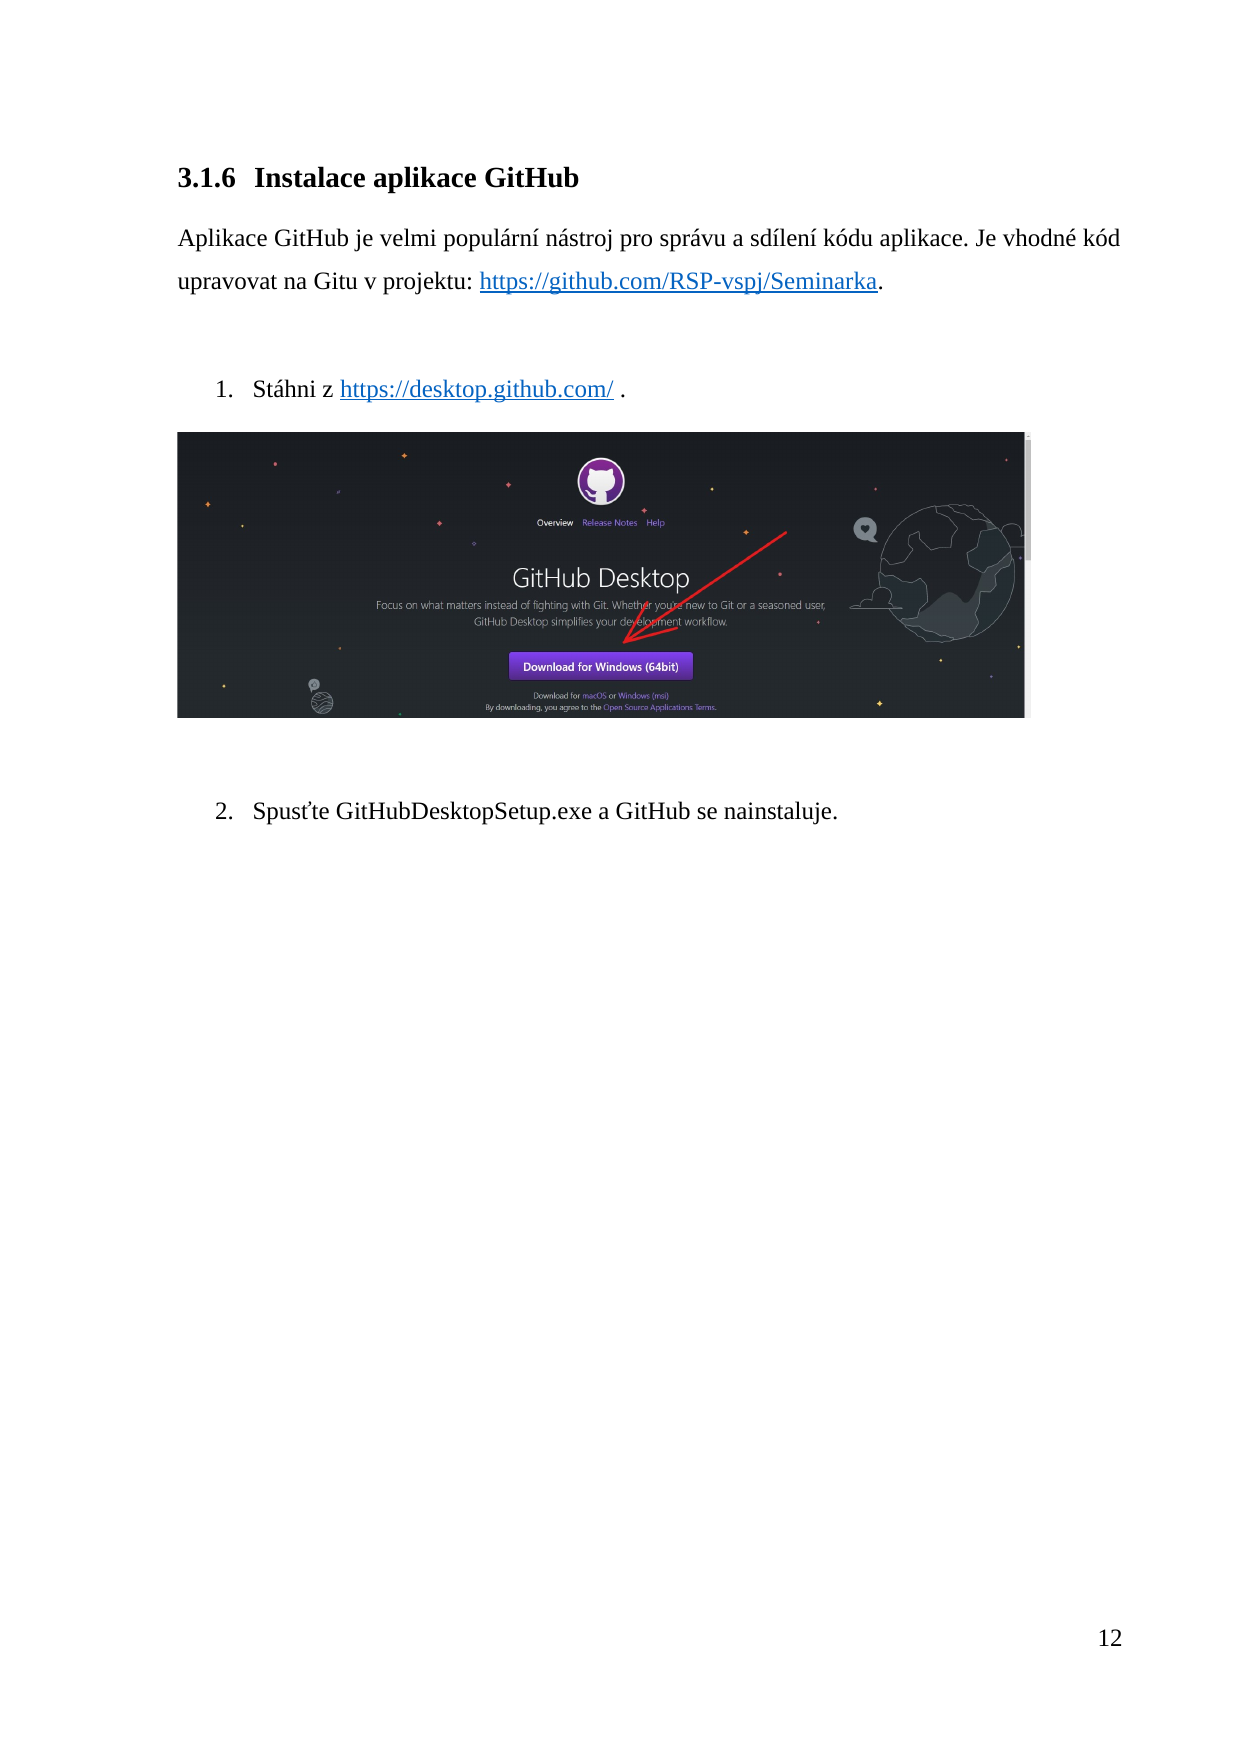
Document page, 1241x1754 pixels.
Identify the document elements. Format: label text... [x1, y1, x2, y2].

picture [177, 432, 1031, 718]
text Aplikace GitHub je velmi populární nástroj pro správu a sdílení kódu aplikace. Je vhodné kód upravovat na Gitu v projektu: https://github.com/RSP-vspj/Seminarka. [177, 223, 1122, 295]
subtitle Instalace aplikace GitHub [177, 160, 1122, 194]
list Stáhni z https://desktop.github.com/ . [215, 374, 1122, 402]
list Spusťte GitHubDesktopSetup.exe a GitHub se nainstaluje. [215, 796, 1122, 825]
